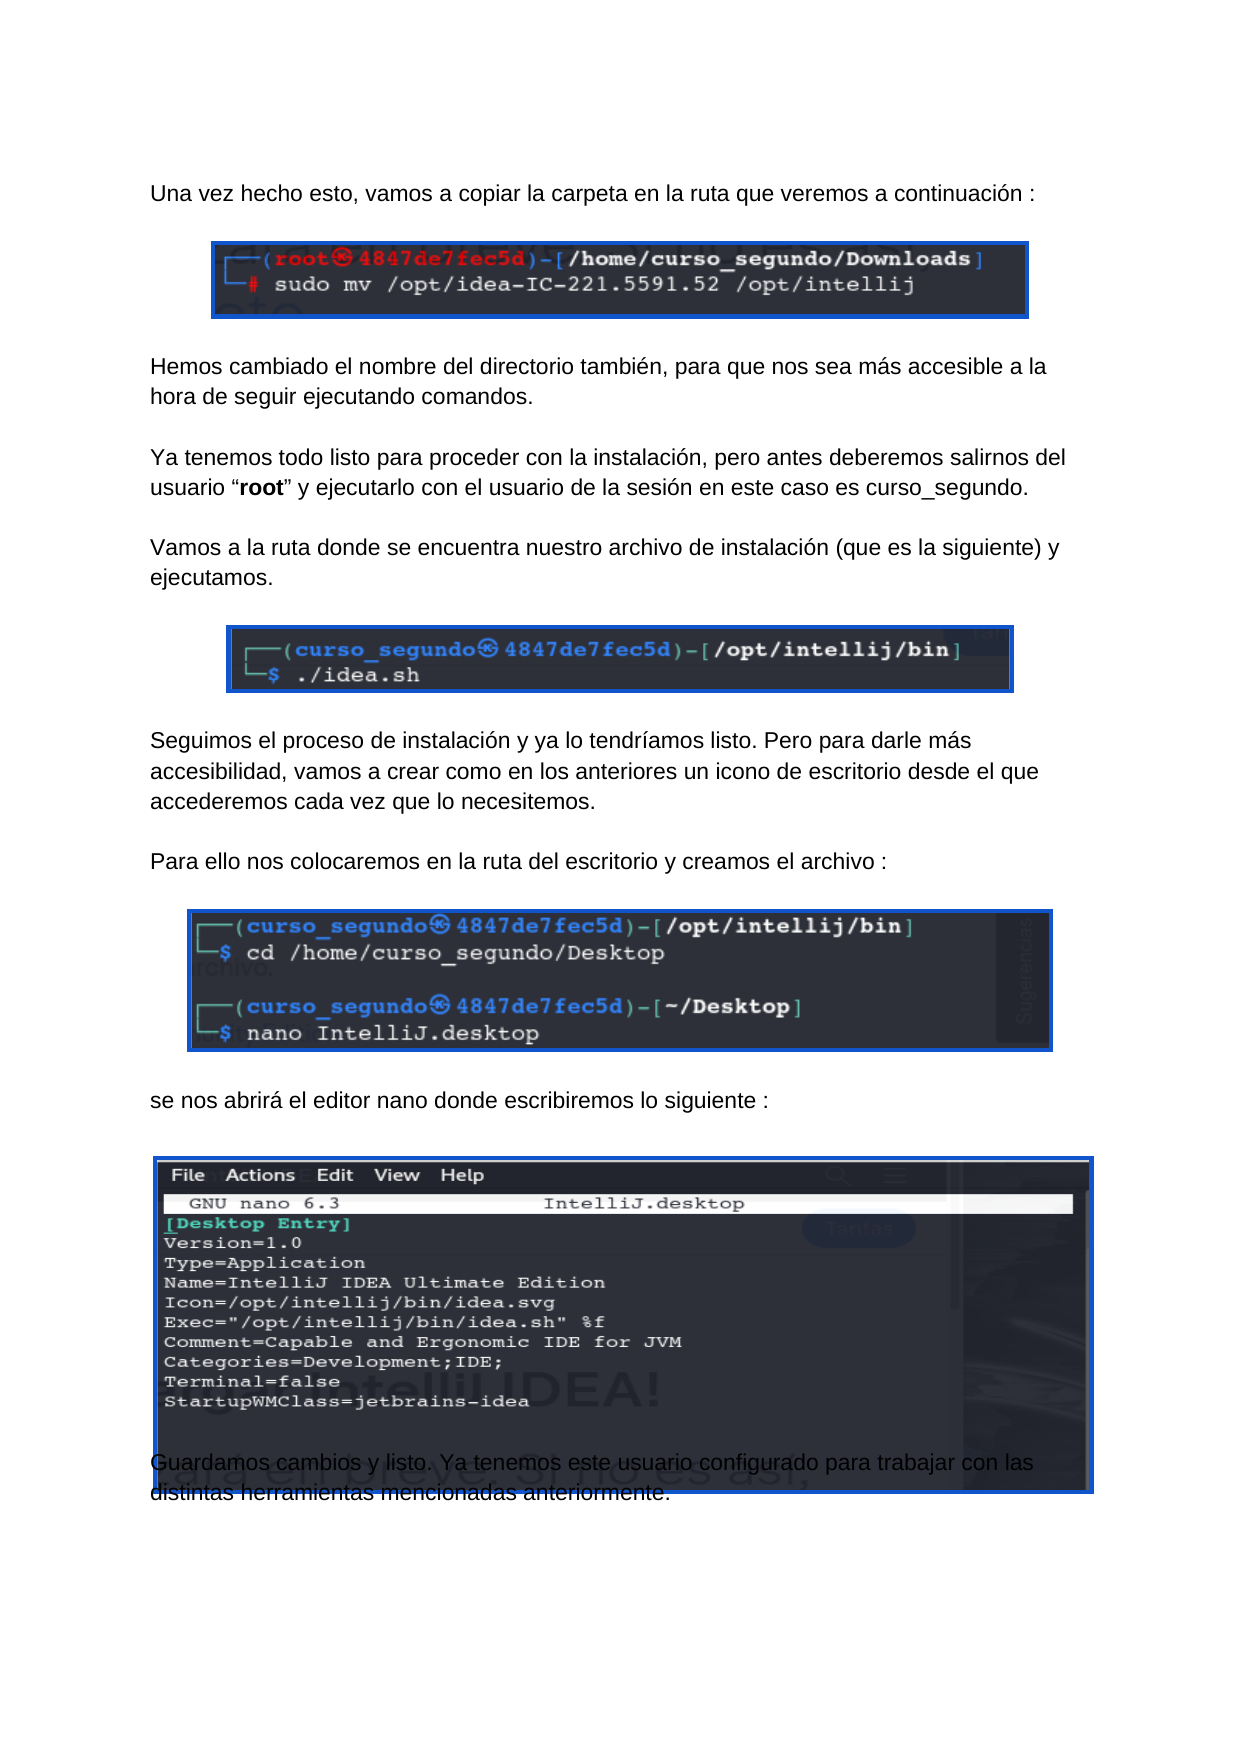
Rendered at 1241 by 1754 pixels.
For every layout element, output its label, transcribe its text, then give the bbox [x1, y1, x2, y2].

text Vamos a la ruta donde se encuentra nuestro archivo de instalación (que es la siguiente) y ejecutamos. [150, 534, 1090, 591]
text Una vez hecho esto, vamos a copiar la carpeta en la ruta que veremos a continuación : [150, 180, 1090, 207]
picture [157, 1160, 1089, 1449]
text Guardamos cambios y listo. Ya tenemos este usuario configurado para trabajar con las distintas herramientas mencionadas anteriormente. [150, 1449, 1090, 1506]
picture [191, 913, 1049, 1048]
picture [231, 629, 1010, 689]
text Hemos cambiado el nombre del directorio también, para que nos sea más accesible a la hora de seguir ejecutando comandos. [150, 353, 1090, 409]
picture [215, 245, 1025, 314]
text Seguimos el proceso de instalación y ya lo tendríamos listo. Pero para darle más accesibilidad, vamos a crear como en los anteriores un icono de escritorio desde el que accederemos cada vez que lo necesitemos. [150, 727, 1090, 814]
text se nos abrirá el editor nano donde escribiremos lo siguiente : [150, 1087, 1090, 1113]
text Para ello nos colocaremos en la ruta del escritorio y creamos el archivo : [150, 848, 1090, 875]
text Ya tenemos todo listo para proceder con la instalación, pero antes deberemos salirnos del usuario “root” y ejecutarlo con el usuario de la sesión en este caso es curso_segundo. [150, 443, 1090, 500]
